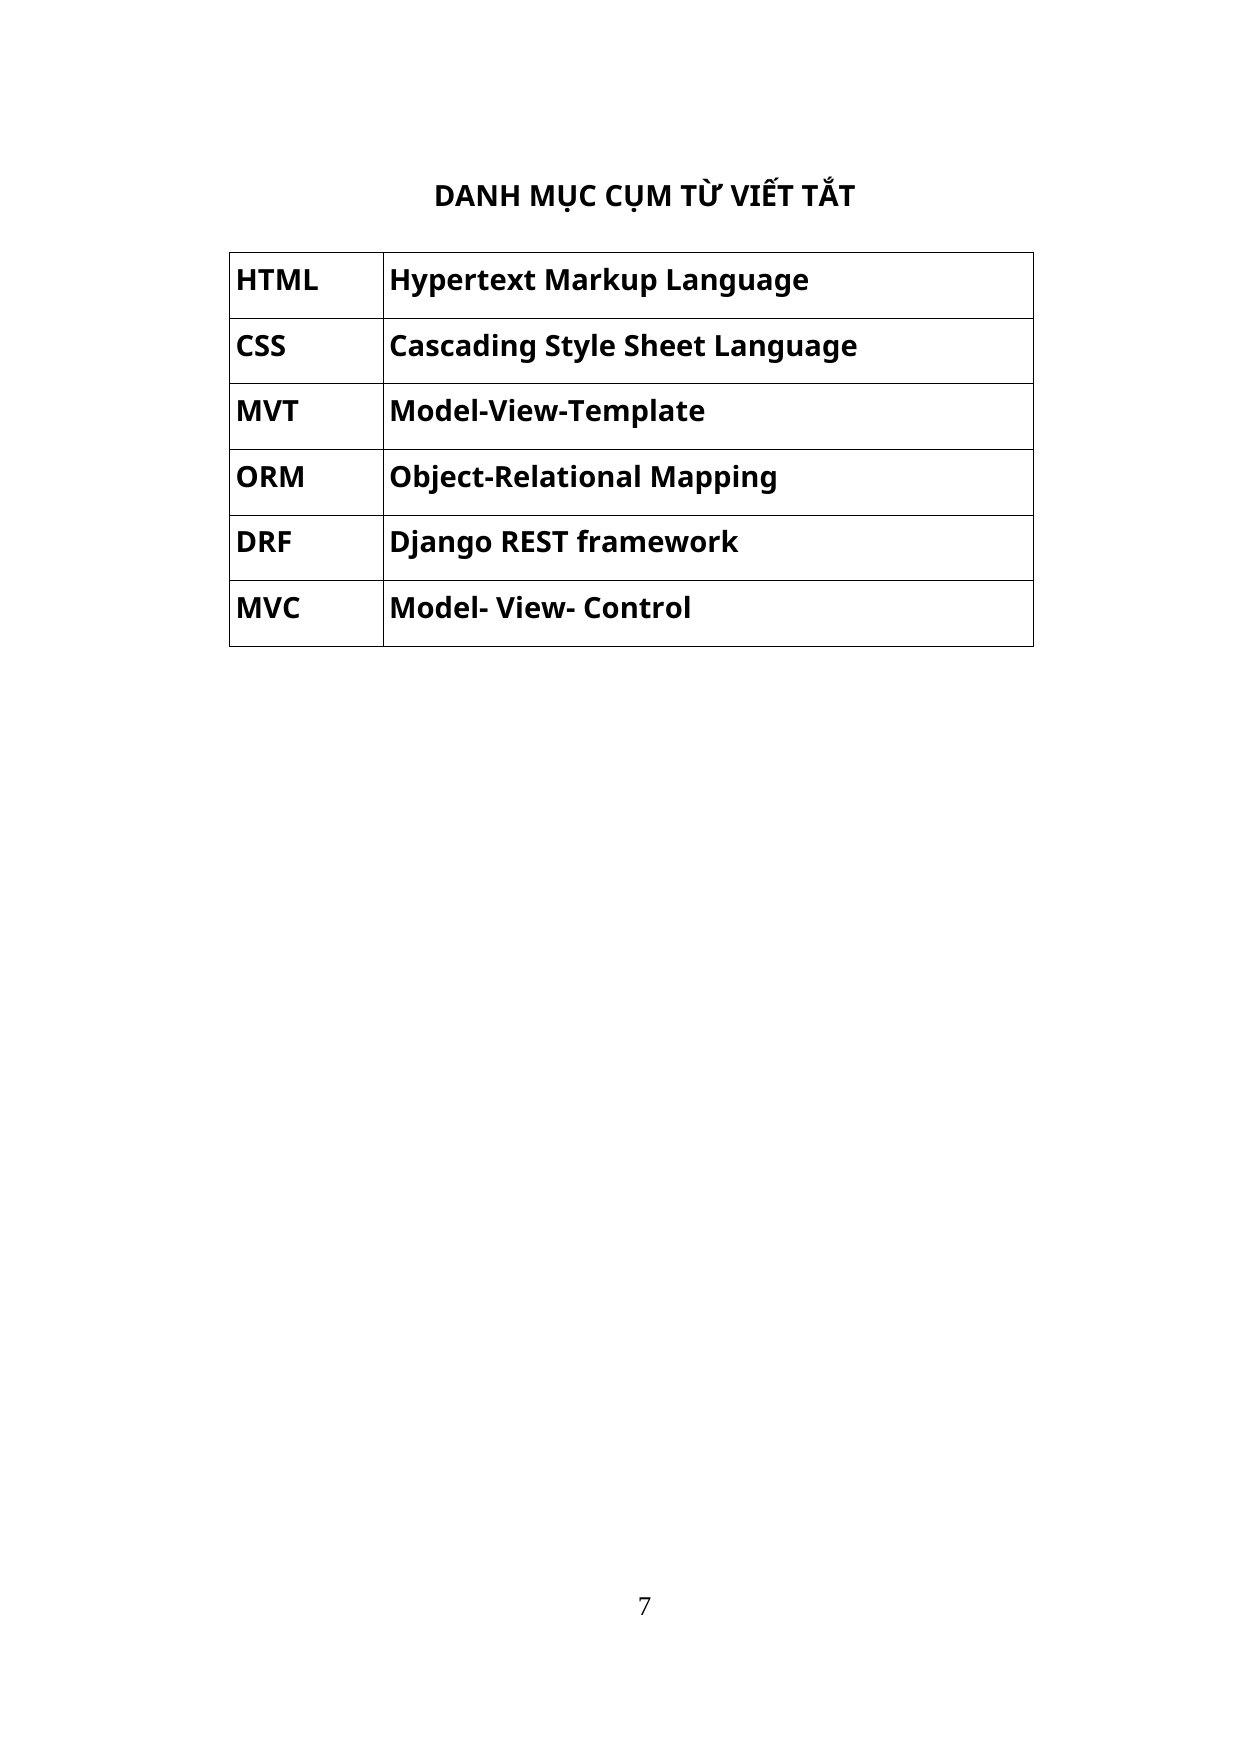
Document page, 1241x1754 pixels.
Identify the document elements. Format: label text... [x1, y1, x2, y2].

table_cell Object-Relational Mapping [384, 450, 1033, 514]
table_cell MVC [230, 581, 383, 646]
table_cell ORM [230, 450, 383, 514]
table_cell Model-View-Template [384, 384, 1033, 449]
table_cell Cascading Style Sheet Language [384, 319, 1033, 383]
table_cell CSS [230, 319, 383, 383]
subtitle DANH MỤC CỤM TỪ VIẾT TẮT [177, 175, 1053, 215]
table_header HTML [230, 253, 383, 318]
table_cell DRF [230, 516, 383, 580]
table_cell Django REST framework [384, 516, 1033, 580]
table_cell MVT [230, 384, 383, 449]
table_cell Model- View- Control [384, 581, 1033, 646]
table_header Hypertext Markup Language [384, 253, 1033, 318]
